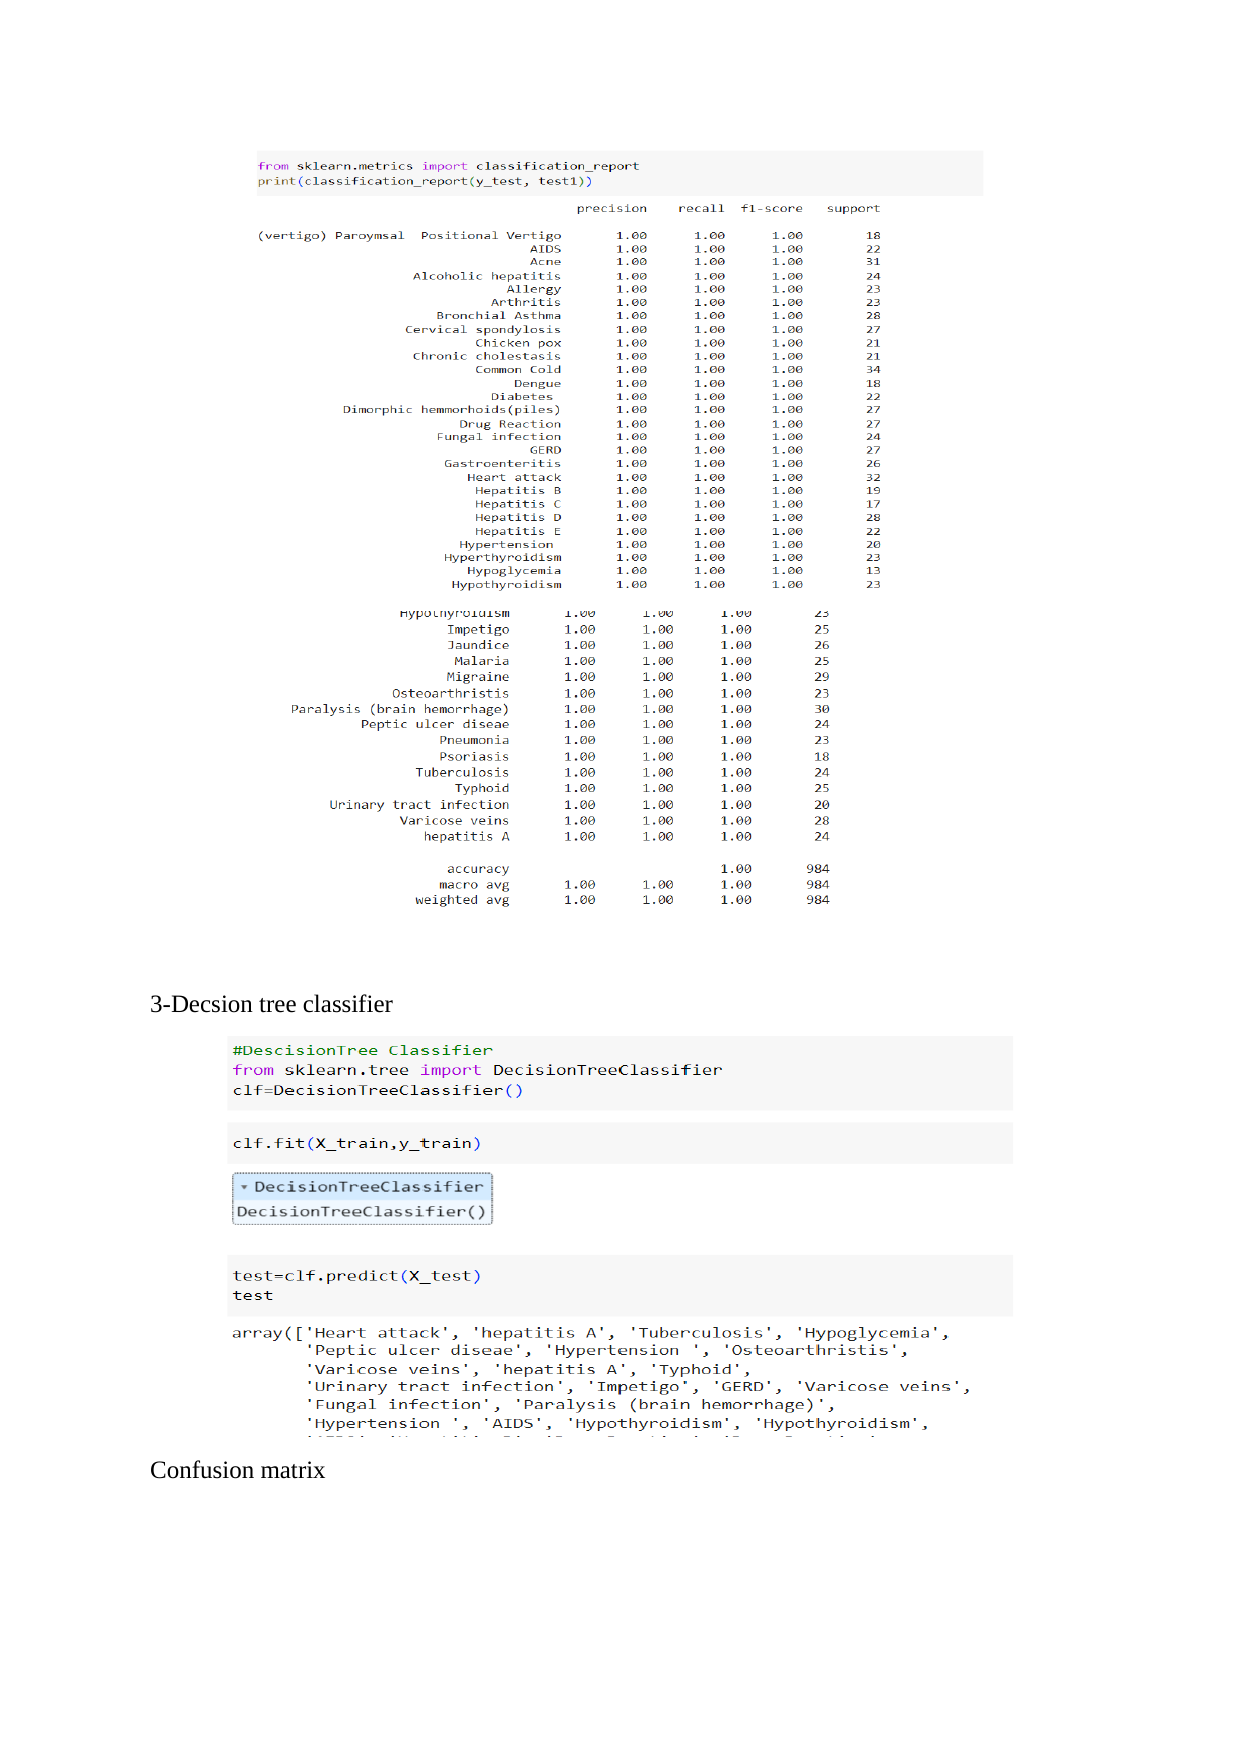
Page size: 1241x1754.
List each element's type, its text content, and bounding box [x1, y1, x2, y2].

picture [227, 1036, 1014, 1437]
text 3-Decsion tree classifier [150, 989, 1090, 1017]
picture [270, 611, 970, 922]
picture [256, 150, 984, 593]
text Confusion matrix [150, 1455, 1090, 1484]
